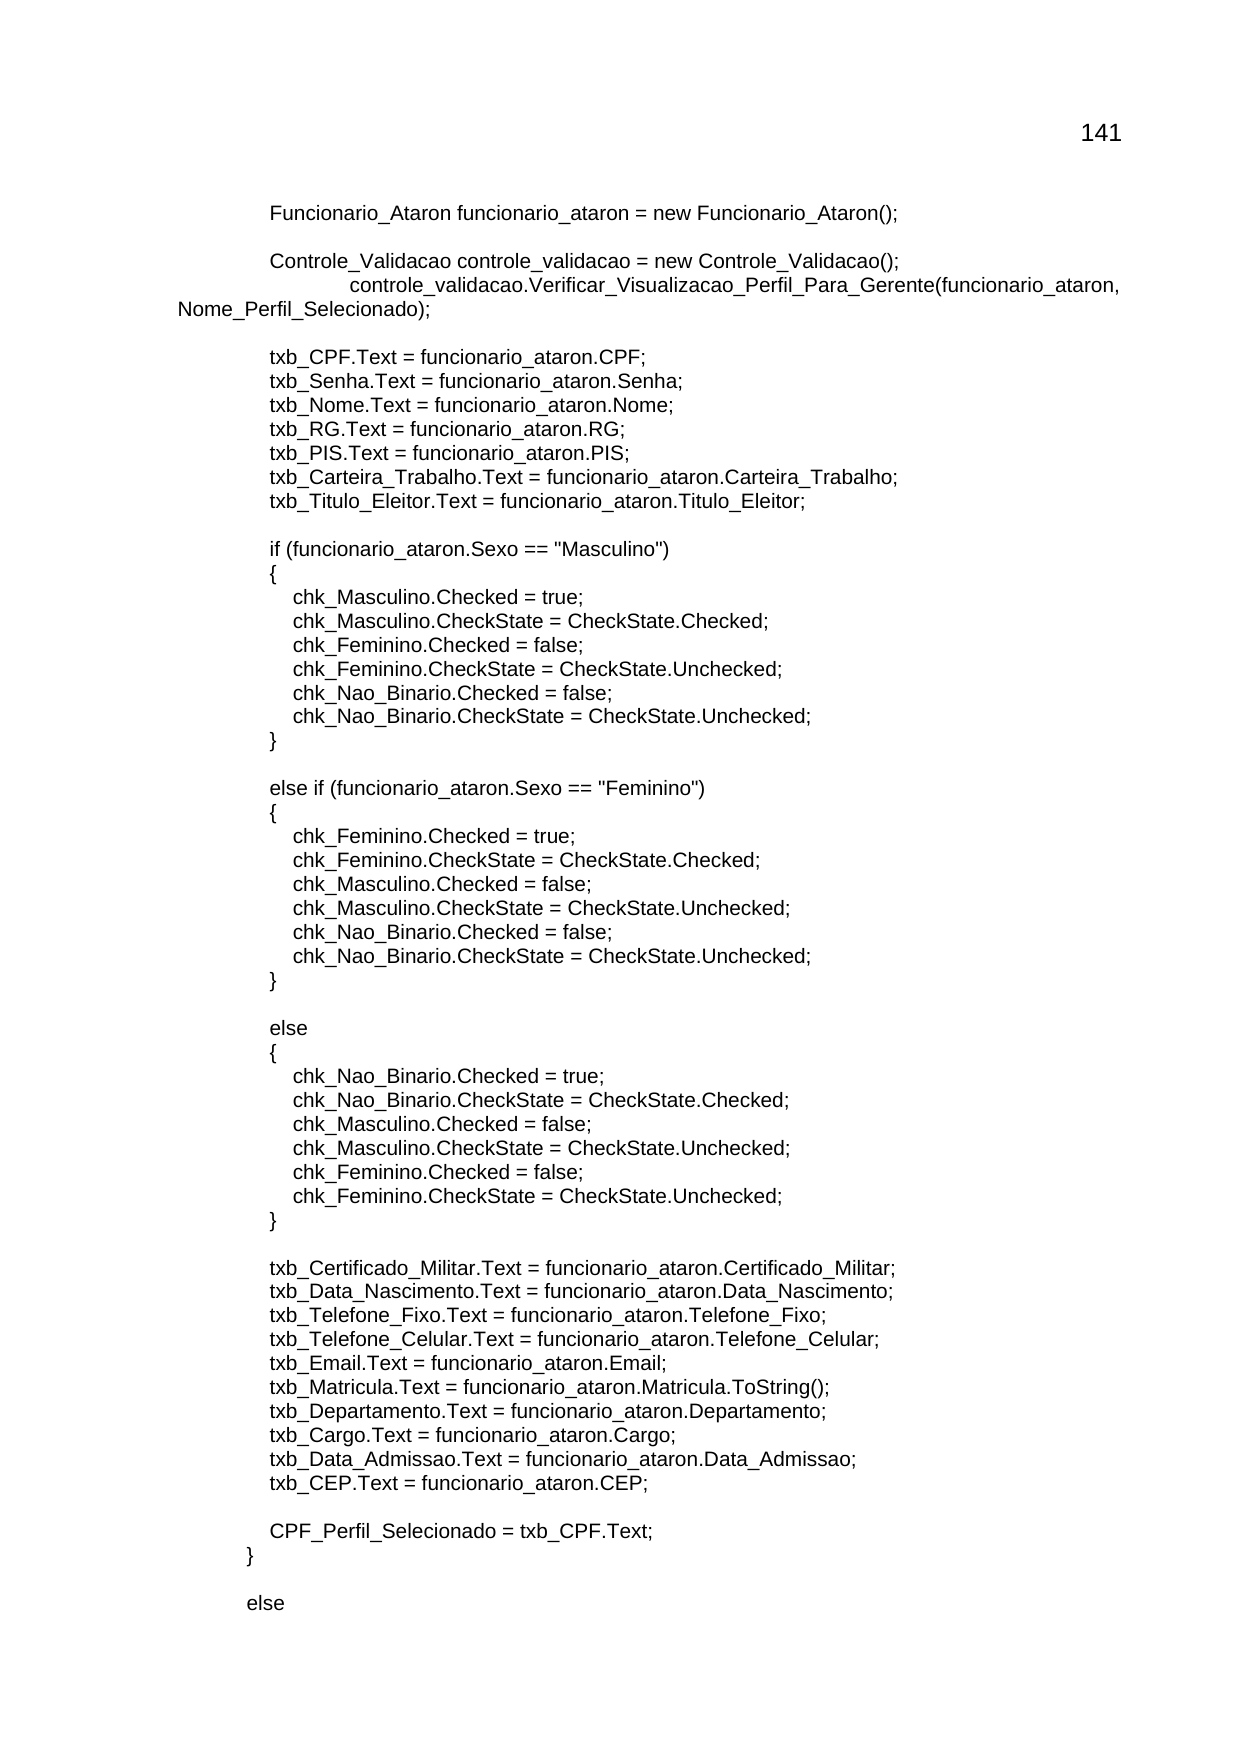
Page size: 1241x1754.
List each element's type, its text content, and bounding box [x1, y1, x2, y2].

text txb_Data_Nascimento.Text = funcionario_ataron.Data_Nascimento; [177, 1279, 1122, 1303]
text } [177, 968, 1122, 992]
text } [177, 1207, 1122, 1231]
text else if (funcionario_ataron.Sexo == "Feminino") [177, 776, 1122, 800]
text CPF_Perfil_Selecionado = txb_CPF.Text; [177, 1519, 1122, 1543]
text { [177, 1040, 1122, 1064]
text txb_Email.Text = funcionario_ataron.Email; [177, 1351, 1122, 1375]
text Controle_Validacao controle_validacao = new Controle_Validacao(); [177, 249, 1122, 273]
text chk_Nao_Binario.Checked = false; [177, 680, 1122, 704]
text chk_Feminino.Checked = true; [177, 824, 1122, 848]
text txb_PIS.Text = funcionario_ataron.PIS; [177, 441, 1122, 465]
text chk_Nao_Binario.Checked = true; [177, 1064, 1122, 1088]
text txb_Telefone_Fixo.Text = funcionario_ataron.Telefone_Fixo; [177, 1303, 1122, 1327]
text txb_Nome.Text = funcionario_ataron.Nome; [177, 393, 1122, 417]
text txb_Titulo_Eleitor.Text = funcionario_ataron.Titulo_Eleitor; [177, 489, 1122, 513]
text chk_Feminino.Checked = false; [177, 632, 1122, 656]
text if (funcionario_ataron.Sexo == "Masculino") [177, 537, 1122, 561]
text chk_Feminino.CheckState = CheckState.Checked; [177, 848, 1122, 872]
text txb_Senha.Text = funcionario_ataron.Senha; [177, 369, 1122, 393]
text chk_Masculino.CheckState = CheckState.Checked; [177, 608, 1122, 632]
text txb_Carteira_Trabalho.Text = funcionario_ataron.Carteira_Trabalho; [177, 465, 1122, 489]
text chk_Nao_Binario.CheckState = CheckState.Checked; [177, 1088, 1122, 1112]
text } [177, 728, 1122, 752]
text } [177, 1543, 1122, 1567]
text else [177, 1591, 1122, 1615]
text { [177, 800, 1122, 824]
text else [177, 1016, 1122, 1040]
text chk_Nao_Binario.CheckState = CheckState.Unchecked; [177, 704, 1122, 728]
text txb_Matricula.Text = funcionario_ataron.Matricula.ToString(); [177, 1375, 1122, 1399]
text chk_Masculino.Checked = false; [177, 1112, 1122, 1136]
text txb_Certificado_Militar.Text = funcionario_ataron.Certificado_Militar; [177, 1255, 1122, 1279]
text chk_Feminino.CheckState = CheckState.Unchecked; [177, 1183, 1122, 1207]
text chk_Masculino.Checked = true; [177, 584, 1122, 608]
text { [177, 561, 1122, 584]
text chk_Feminino.CheckState = CheckState.Unchecked; [177, 656, 1122, 680]
text txb_Departamento.Text = funcionario_ataron.Departamento; [177, 1399, 1122, 1423]
text chk_Nao_Binario.CheckState = CheckState.Unchecked; [177, 944, 1122, 968]
text chk_Masculino.CheckState = CheckState.Unchecked; [177, 1136, 1122, 1159]
text txb_Telefone_Celular.Text = funcionario_ataron.Telefone_Celular; [177, 1327, 1122, 1351]
text chk_Feminino.Checked = false; [177, 1159, 1122, 1183]
text txb_CPF.Text = funcionario_ataron.CPF; [177, 345, 1122, 369]
text txb_RG.Text = funcionario_ataron.RG; [177, 417, 1122, 441]
text chk_Masculino.Checked = false; [177, 872, 1122, 896]
text chk_Masculino.CheckState = CheckState.Unchecked; [177, 896, 1122, 920]
text txb_Cargo.Text = funcionario_ataron.Cargo; [177, 1423, 1122, 1447]
text txb_Data_Admissao.Text = funcionario_ataron.Data_Admissao; [177, 1447, 1122, 1471]
text Funcionario_Ataron funcionario_ataron = new Funcionario_Ataron(); [177, 201, 1122, 225]
text chk_Nao_Binario.Checked = false; [177, 920, 1122, 944]
text txb_CEP.Text = funcionario_ataron.CEP; [177, 1471, 1122, 1495]
text controle_validacao.Verificar_Visualizacao_Perfil_Para_Gerente(funcionario_ataron, Nome_Perfil_Selecionado); [177, 273, 1122, 321]
